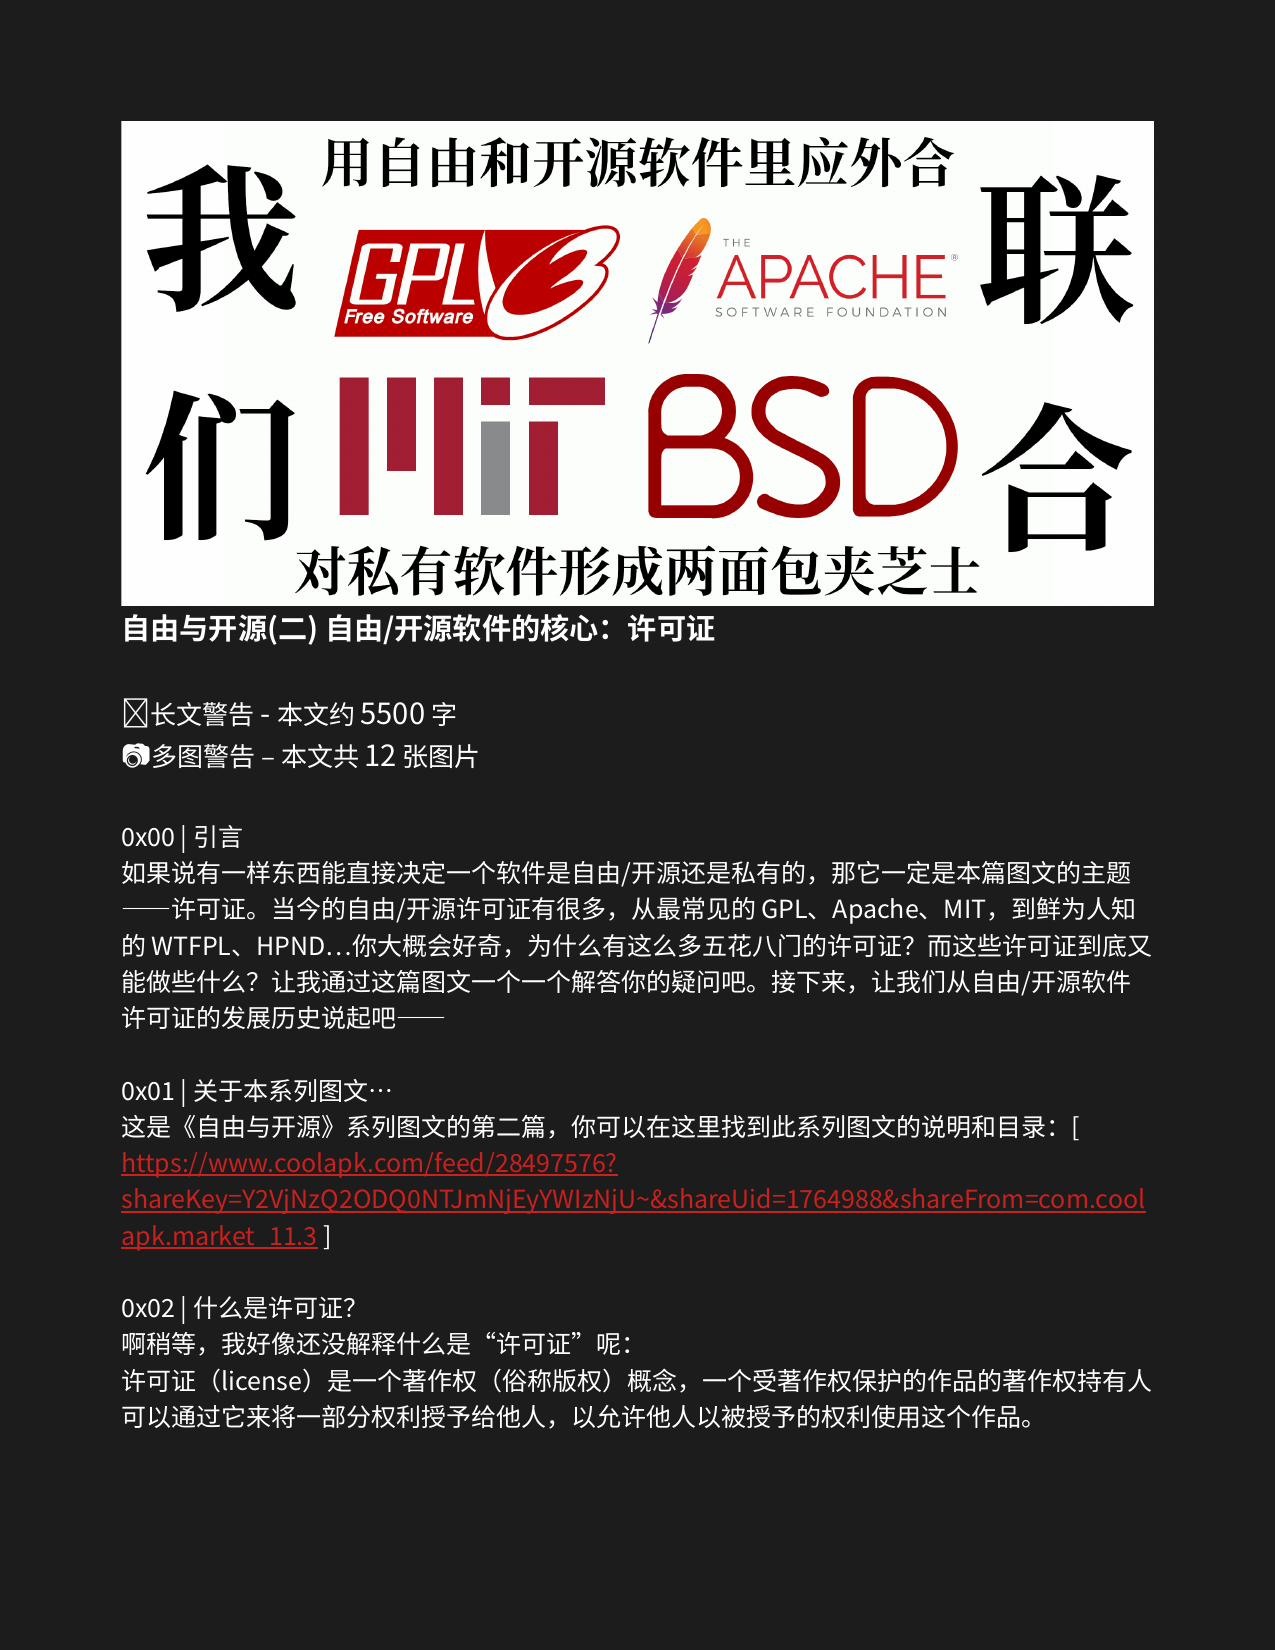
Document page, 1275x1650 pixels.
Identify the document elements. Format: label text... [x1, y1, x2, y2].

text 0x00 | 引言 [121, 817, 1154, 853]
text 📃长文警告 - 本文约5500字 [121, 690, 1154, 733]
text 如果说有一样东西能直接决定一个软件是自由/开源还是私有的，那它一定是本篇图文的主题——许可证。当今的自由/开源许可证有很多，从最常见的GPL、Apache、MIT，到鲜为人知的WTFPL、HPND…你大概会好奇，为什么有这么多五花八门的许可证？而这些许可证到底又能做些什么？让我通过这篇图文一个一个解答你的疑问吧。接下来，让我们从自由/开源软件许可证的发展历史说起吧—— [121, 853, 1154, 1035]
picture [121, 121, 1154, 606]
text 0x02 | 什么是许可证？ [121, 1288, 1154, 1325]
text 这是《自由与开源》系列图文的第二篇，你可以在这里找到此系列图文的说明和目录：[ https://www.coolapk.com/feed/28497576?shareKey=Y2VjNzQ2ODQ0NTJmNjEyYWIzNjU~&shareUid=1764988&shareFrom=com.coolapk.market_11.3 ] [121, 1107, 1154, 1252]
text 📷多图警告 – 本文共12张图片 [121, 733, 1154, 775]
text 自由与开源(二) 自由/开源软件的核心：许可证 [121, 606, 1154, 648]
text 许可证（license）是一个著作权（俗称版权）概念，一个受著作权保护的作品的著作权持有人可以通过它来将一部分权利授予给他人，以允许他人以被授予的权利使用这个作品。 [121, 1361, 1154, 1433]
text 啊稍等，我好像还没解释什么是“许可证”呢： [121, 1325, 1154, 1361]
text 0x01 | 关于本系列图文… [121, 1071, 1154, 1107]
